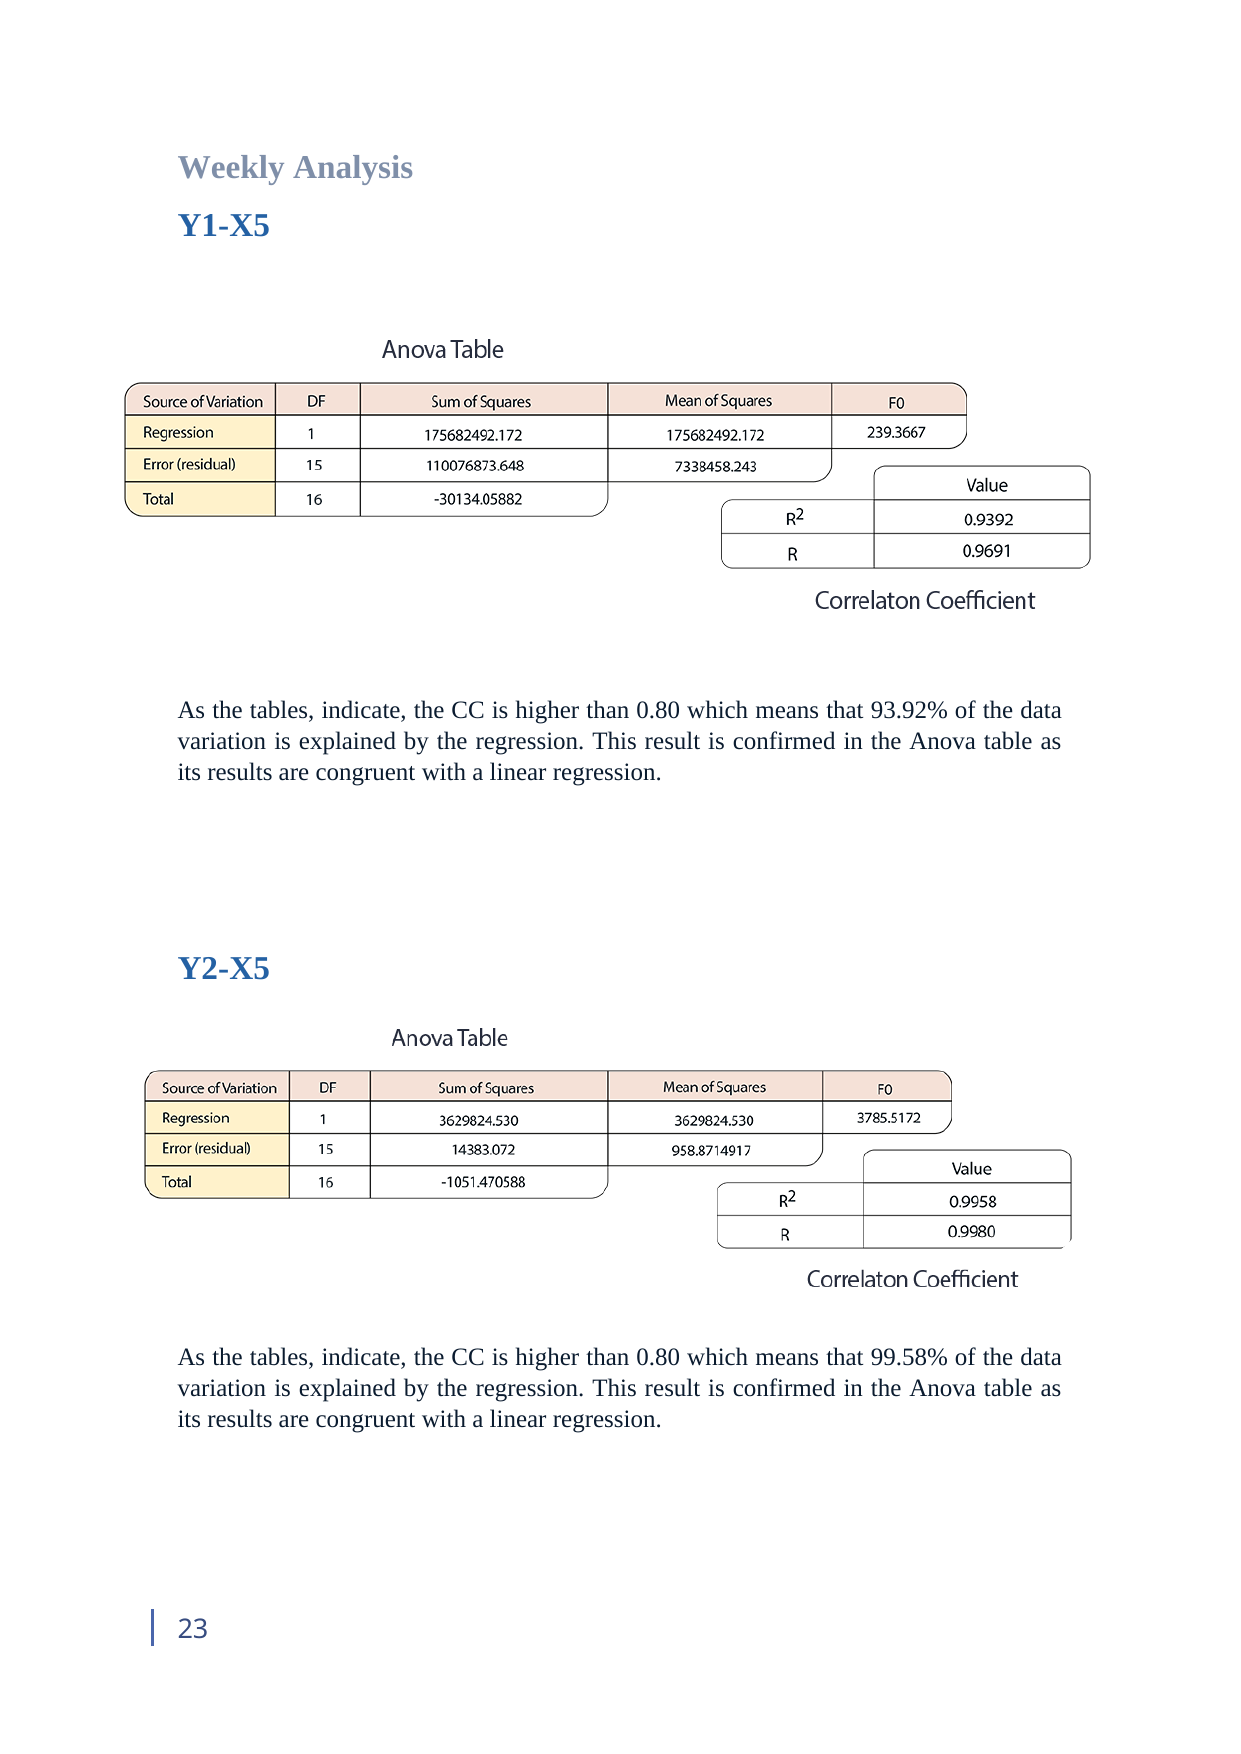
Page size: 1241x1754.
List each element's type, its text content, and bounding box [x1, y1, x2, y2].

text Y1-X5 [177, 206, 1063, 244]
text As the tables, indicate, the CC is higher than 0.80 which means that 93.92% of the data variation is explained by the regression. This result is confirmed in the Anova table as its results are congruent with a linear regression. [177, 695, 1063, 786]
text Weekly Analysis [177, 148, 1063, 186]
text As the tables, indicate, the CC is higher than 0.80 which means that 99.58% of the data variation is explained by the regression. This result is confirmed in the Anova table as its results are congruent with a linear regression. [177, 1342, 1063, 1433]
picture [135, 1020, 1081, 1293]
text Y2-X5 [177, 948, 1063, 987]
picture [115, 330, 1100, 616]
